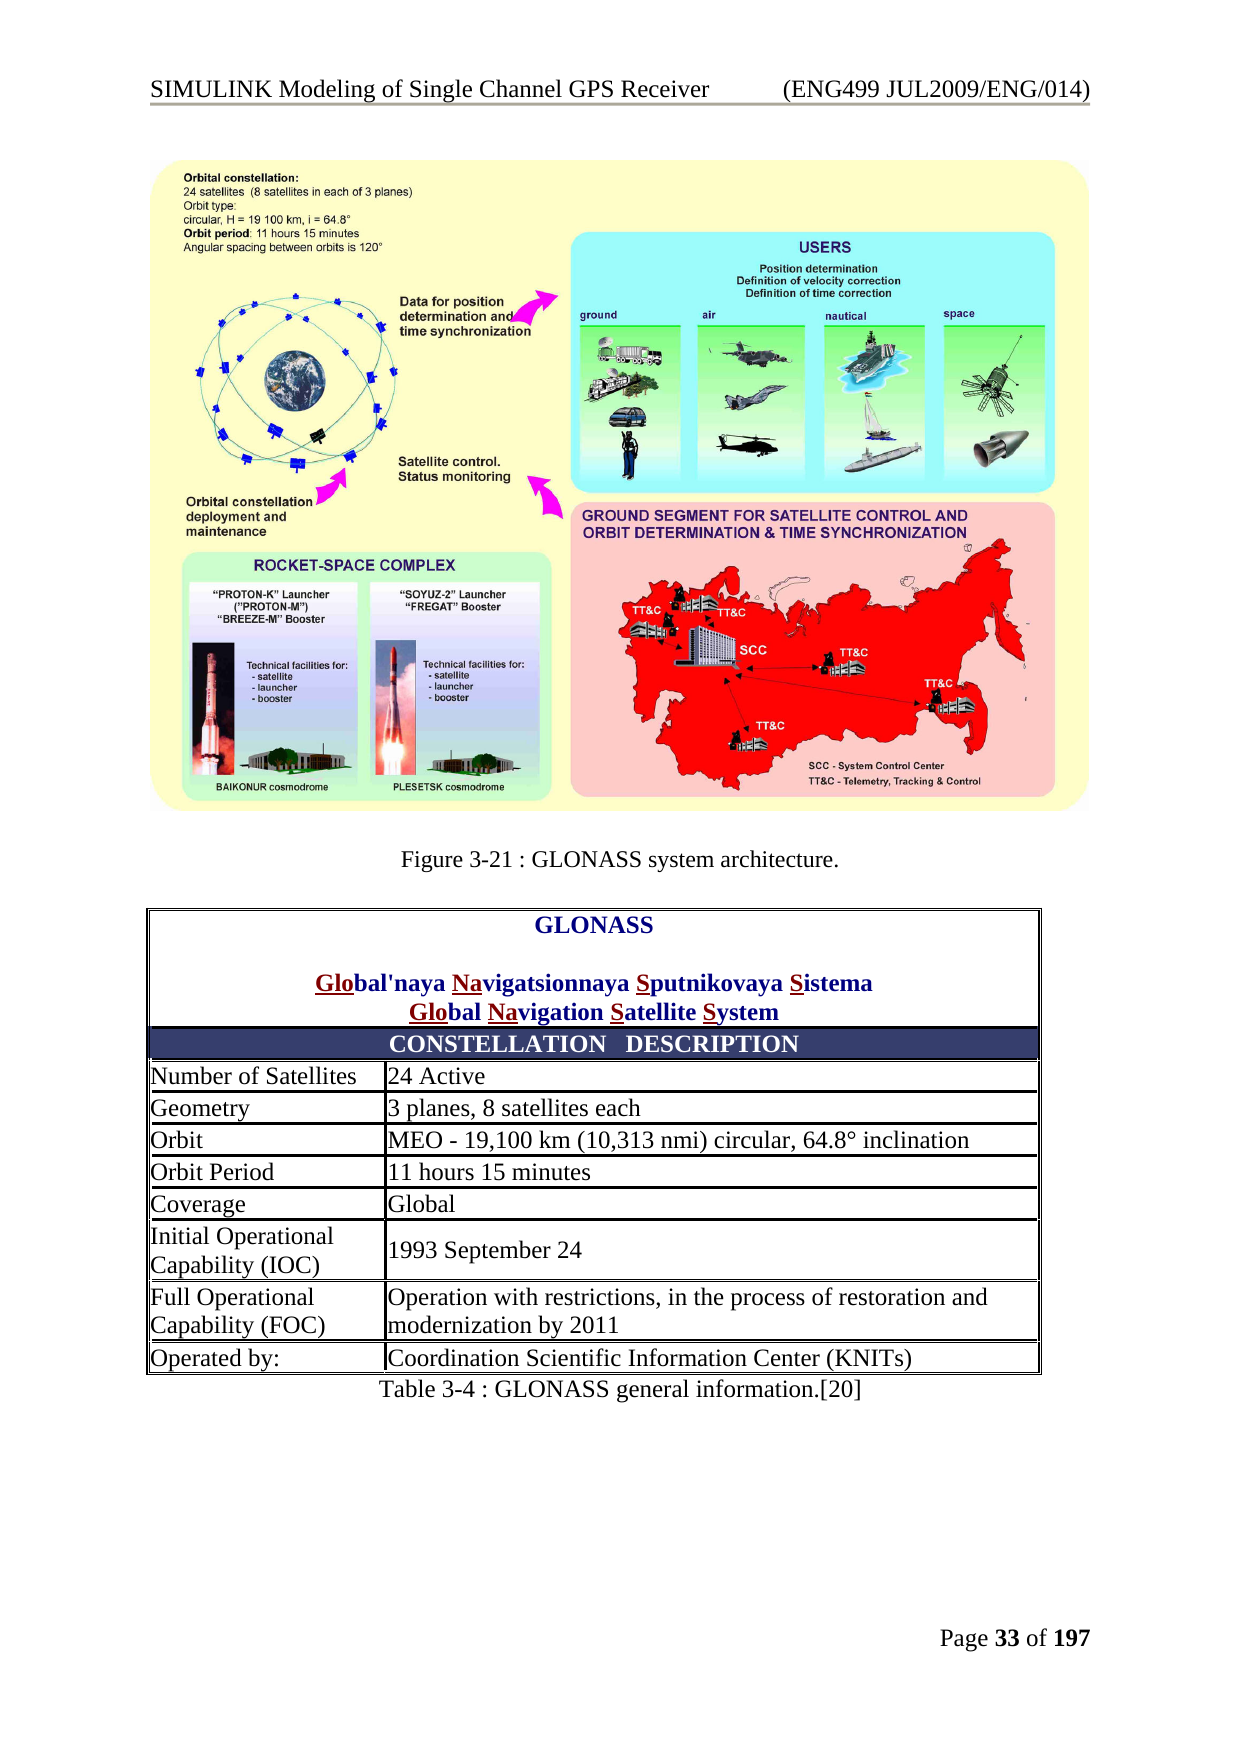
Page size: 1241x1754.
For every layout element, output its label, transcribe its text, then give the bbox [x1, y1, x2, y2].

table_cell Coverage [150, 1186, 384, 1218]
table_cell 11 hours 15 minutes [387, 1154, 1038, 1186]
table_cell Global [387, 1186, 1038, 1218]
table_cell Full Operational Capability (FOC) [148, 1279, 385, 1339]
text Figure 3-21 : GLONASS system architecture. [150, 845, 1090, 873]
text Table 3-4 : GLONASS general information.[20] [150, 1374, 1090, 1403]
table_cell CONSTELLATION DESCRIPTION [150, 1026, 1038, 1058]
table_cell Number of Satellites [150, 1058, 384, 1090]
table_cell 1993 September 24 [387, 1218, 1040, 1279]
table_cell Orbit Period [150, 1154, 384, 1186]
table_header GLONASS Global'naya Navigatsionnaya Sputnikovaya Sistema Global Navigation Satellite System [150, 911, 1038, 1026]
table_cell 24 Active [387, 1058, 1039, 1090]
table_cell Orbit [150, 1122, 384, 1154]
table_cell Operated by: [150, 1339, 385, 1371]
table_cell MEO - 19,100 km (10,313 nmi) circular, 64.8° inclination [387, 1122, 1038, 1154]
table_cell Coordination Scientific Information Center (KNITs) [385, 1339, 1039, 1371]
table_cell Initial Operational Capability (IOC) [148, 1218, 384, 1279]
table_cell 3 planes, 8 satellites each [387, 1090, 1038, 1122]
table_cell Geometry [150, 1090, 384, 1122]
table_cell Operation with restrictions, in the process of restoration and modernization by 2011 [385, 1279, 1040, 1339]
